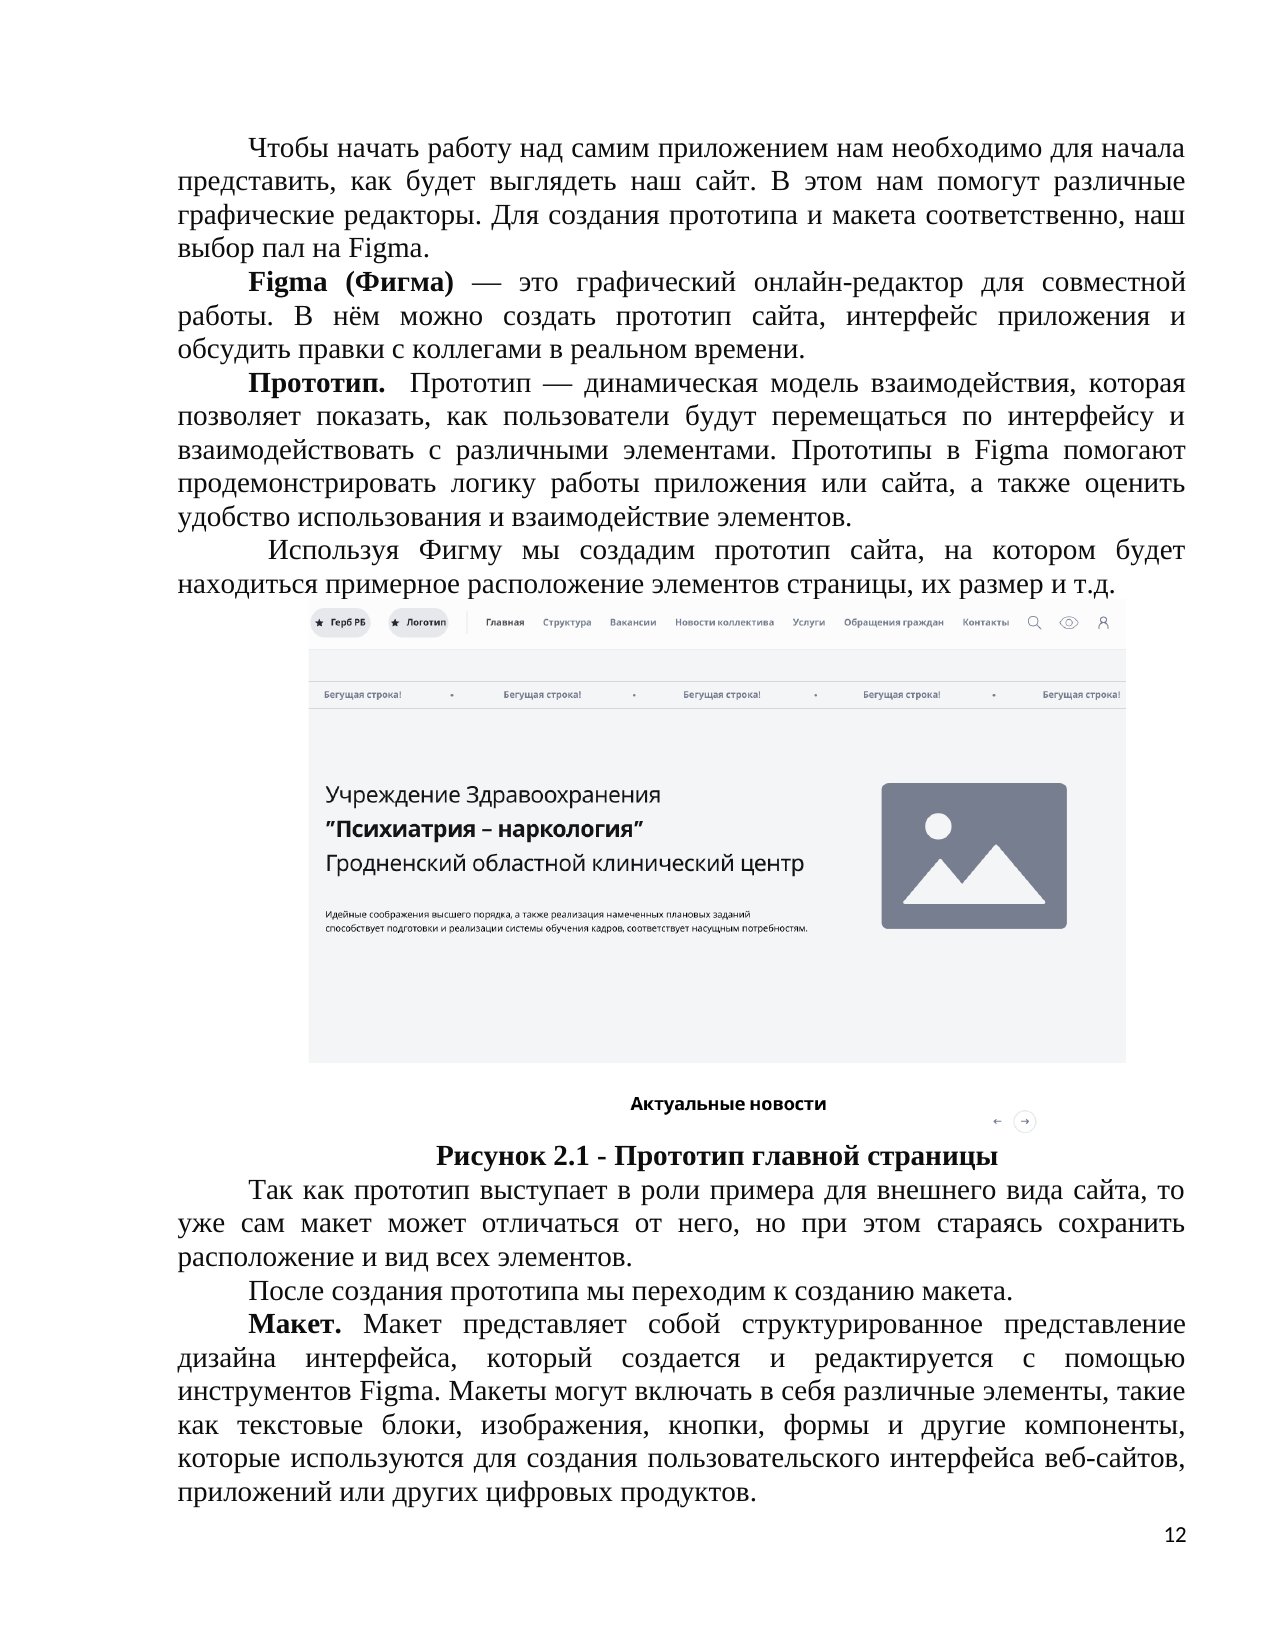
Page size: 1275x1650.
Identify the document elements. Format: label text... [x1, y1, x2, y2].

text После создания прототипа мы переходим к созданию макета. [177, 1273, 1186, 1306]
text Макет. Макет представляет собой структурированное представление дизайна интерфейса, который создается и редактируется с помощью инструментов Figma. Макеты могут включать в себя различные элементы, такие как текстовые блоки, изображения, кнопки, формы и другие компоненты, которые используются для создания пользовательского интерфейса веб-сайтов, приложений или других цифровых продуктов. [177, 1306, 1186, 1507]
text Figma (Фигма) — это графический онлайн-редактор для совместной работы. В нём можно создать прототип сайта, интерфейс приложения и обсудить правки с коллегами в реальном времени. [177, 264, 1186, 365]
text Рисунок 2.1 - Прототип главной страницы [177, 1138, 1186, 1172]
text Прототип. Прототип — динамическая модель взаимодействия, которая позволяет показать, как пользователи будут перемещаться по интерфейсу и взаимодействовать с различными элементами. Прототипы в Figma помогают продемонстрировать логику работы приложения или сайта, а также оценить удобство использования и взаимодействие элементов. [177, 365, 1186, 532]
picture [308, 599, 1126, 1139]
text Используя Фигму мы создадим прототип сайта, на котором будет находиться примерное расположение элементов страницы, их размер и т.д. [177, 532, 1186, 599]
text Так как прототип выступает в роли примера для внешнего вида сайта, то уже сам макет может отличаться от него, но при этом стараясь сохранить расположение и вид всех элементов. [177, 1172, 1186, 1273]
text Чтобы начать работу над самим приложением нам необходимо для начала представить, как будет выглядеть наш сайт. В этом нам помогут различные графические редакторы. Для создания прототипа и макета соответственно, наш выбор пал на Figma. [177, 130, 1186, 264]
